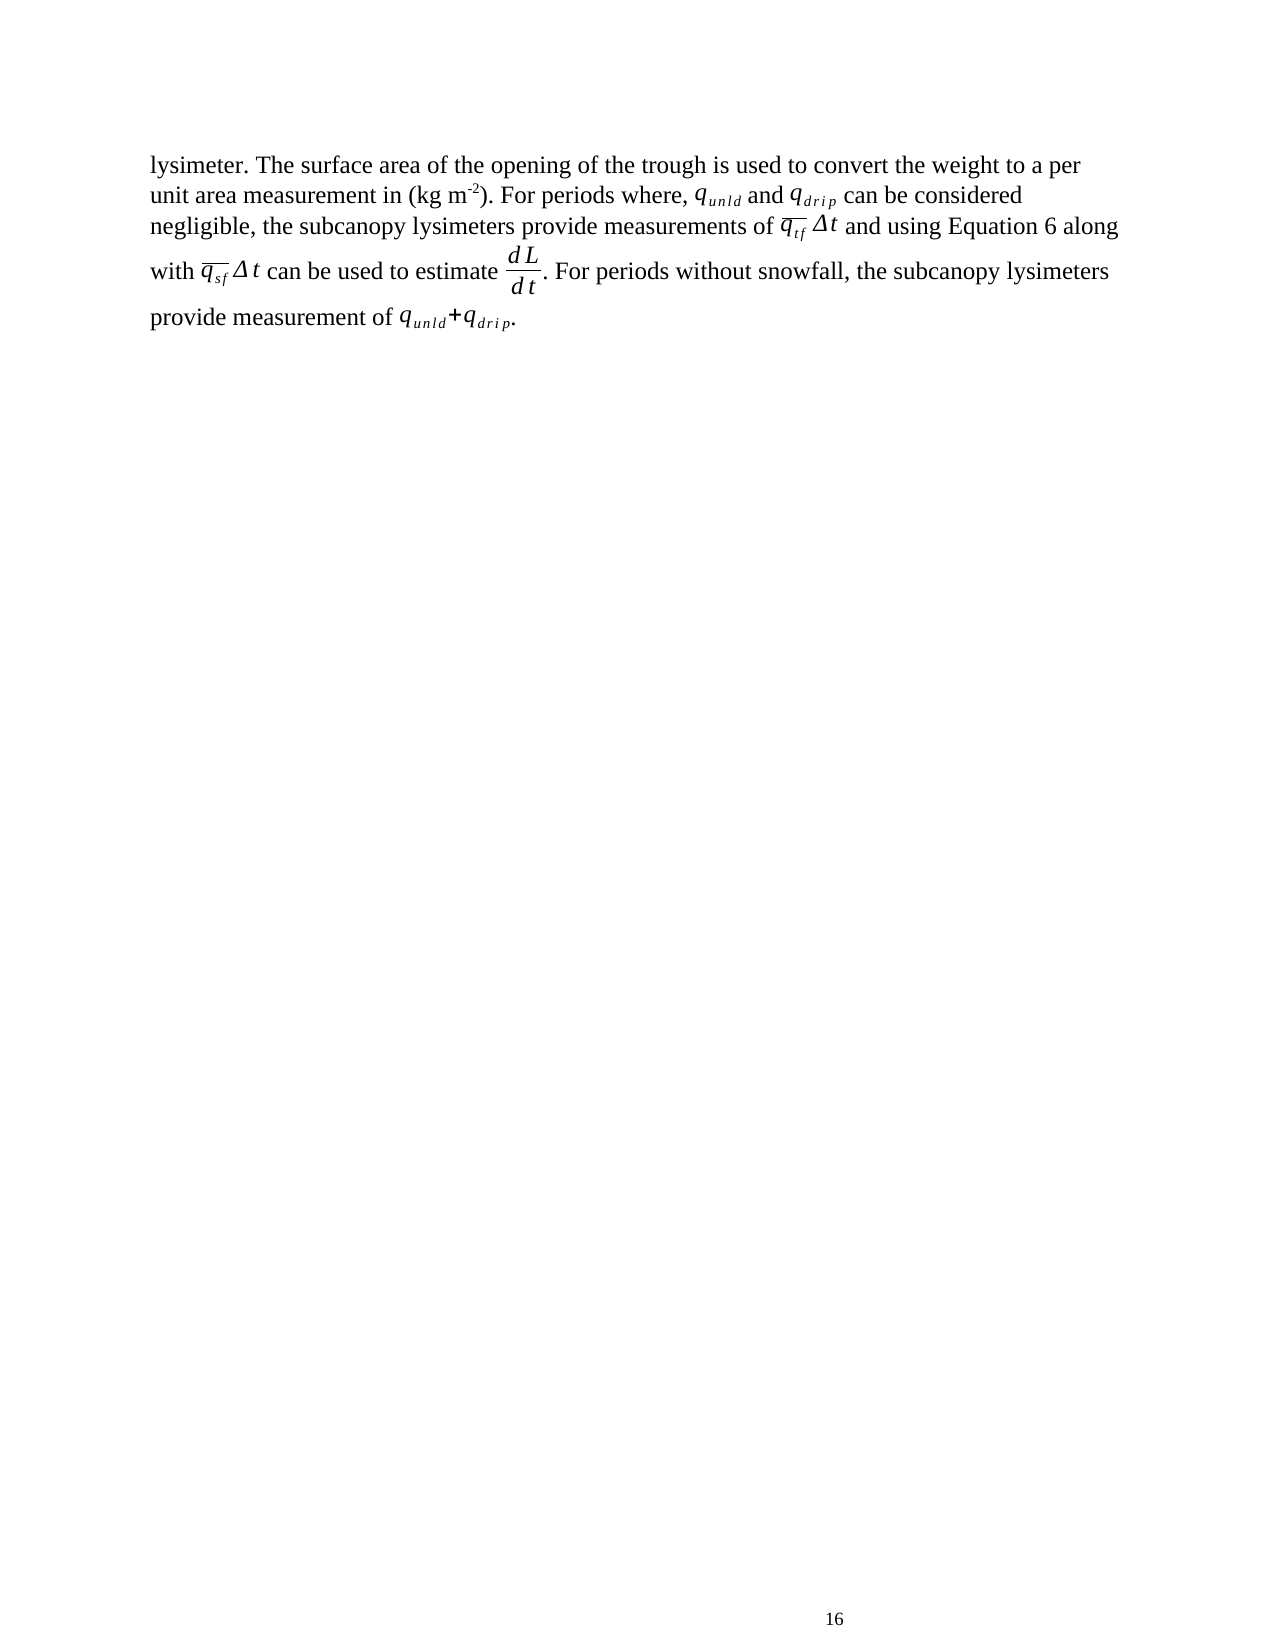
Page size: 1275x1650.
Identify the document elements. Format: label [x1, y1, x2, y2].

text [150, 150, 1125, 332]
